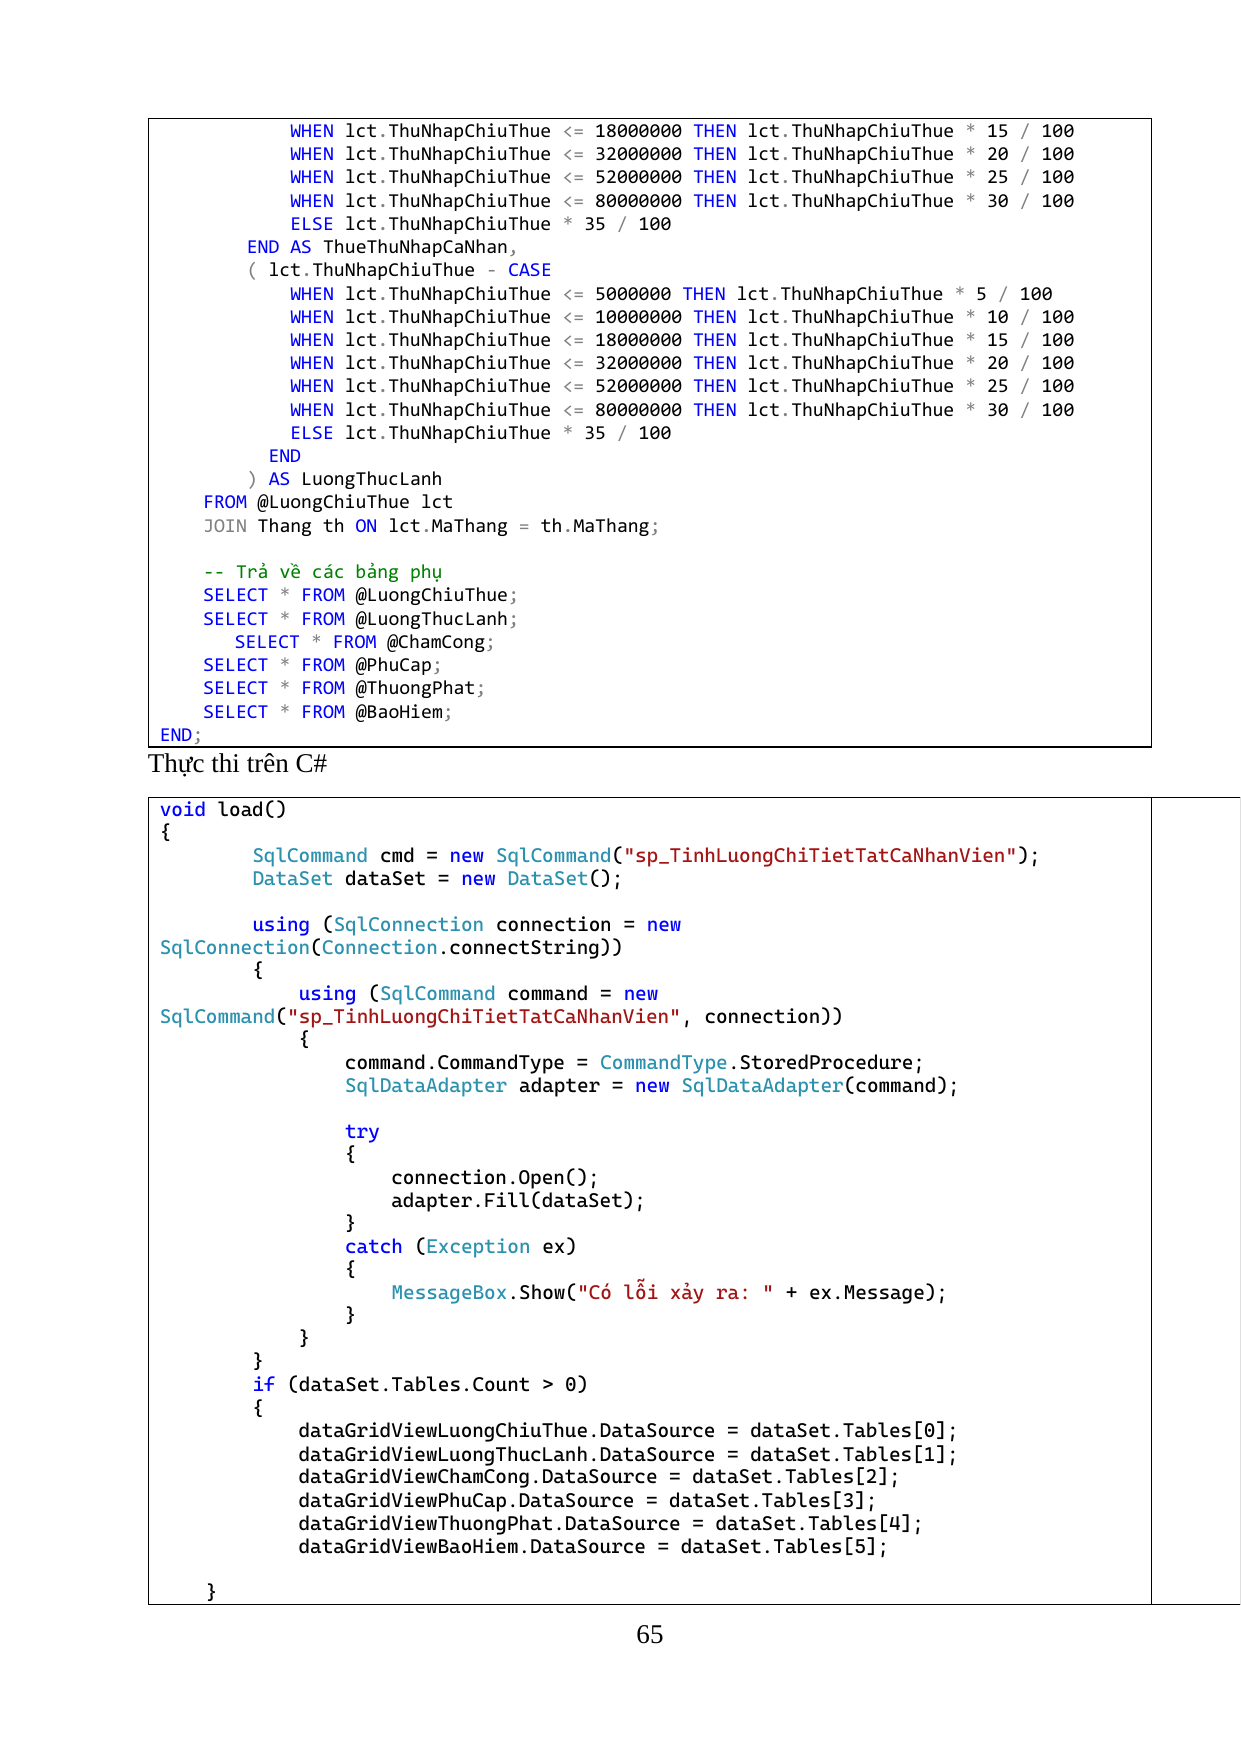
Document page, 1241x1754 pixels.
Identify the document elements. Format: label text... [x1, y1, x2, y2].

table_header [1152, 798, 1240, 1604]
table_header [149, 119, 1151, 746]
text Thực thi trên C# [148, 748, 1152, 778]
